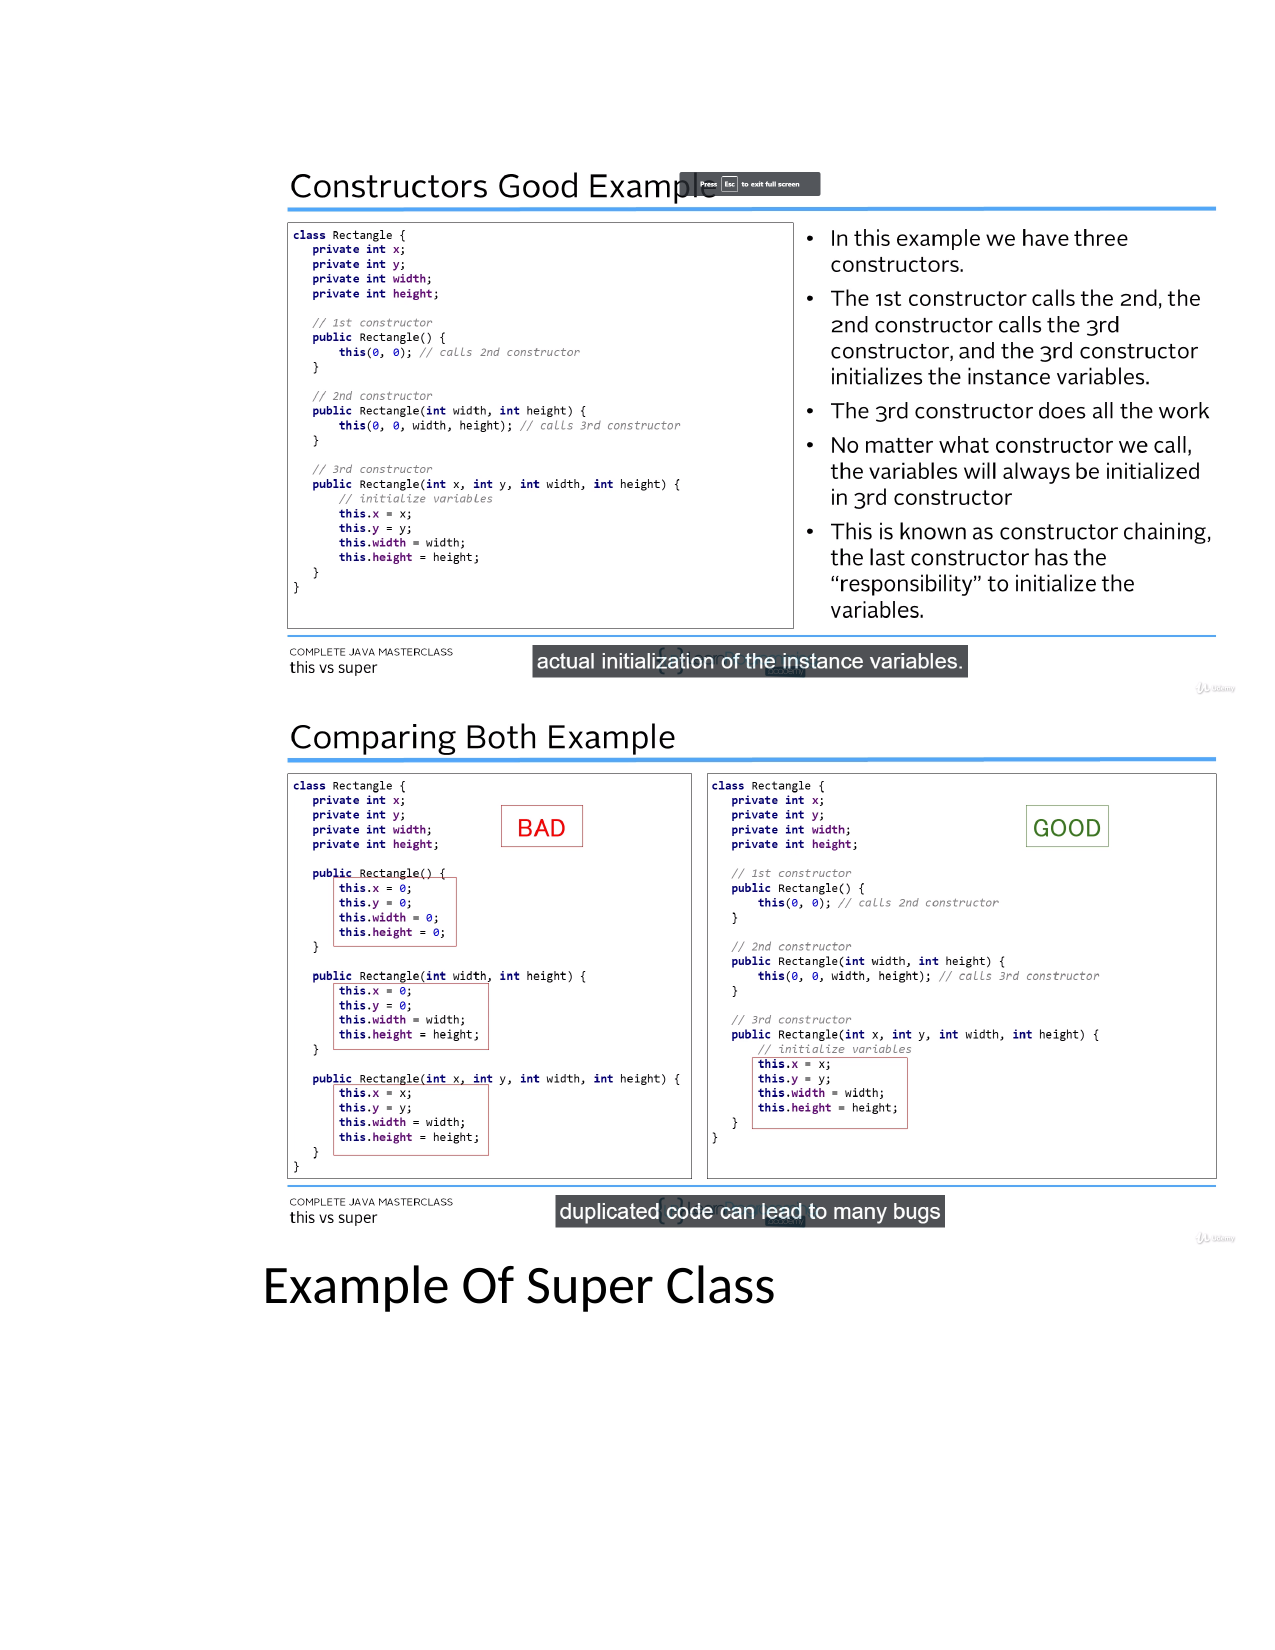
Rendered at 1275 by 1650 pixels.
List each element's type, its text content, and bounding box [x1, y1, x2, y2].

list Example Of Super Class [262, 1251, 1125, 1317]
picture [262, 700, 1238, 1249]
picture [262, 150, 1238, 699]
